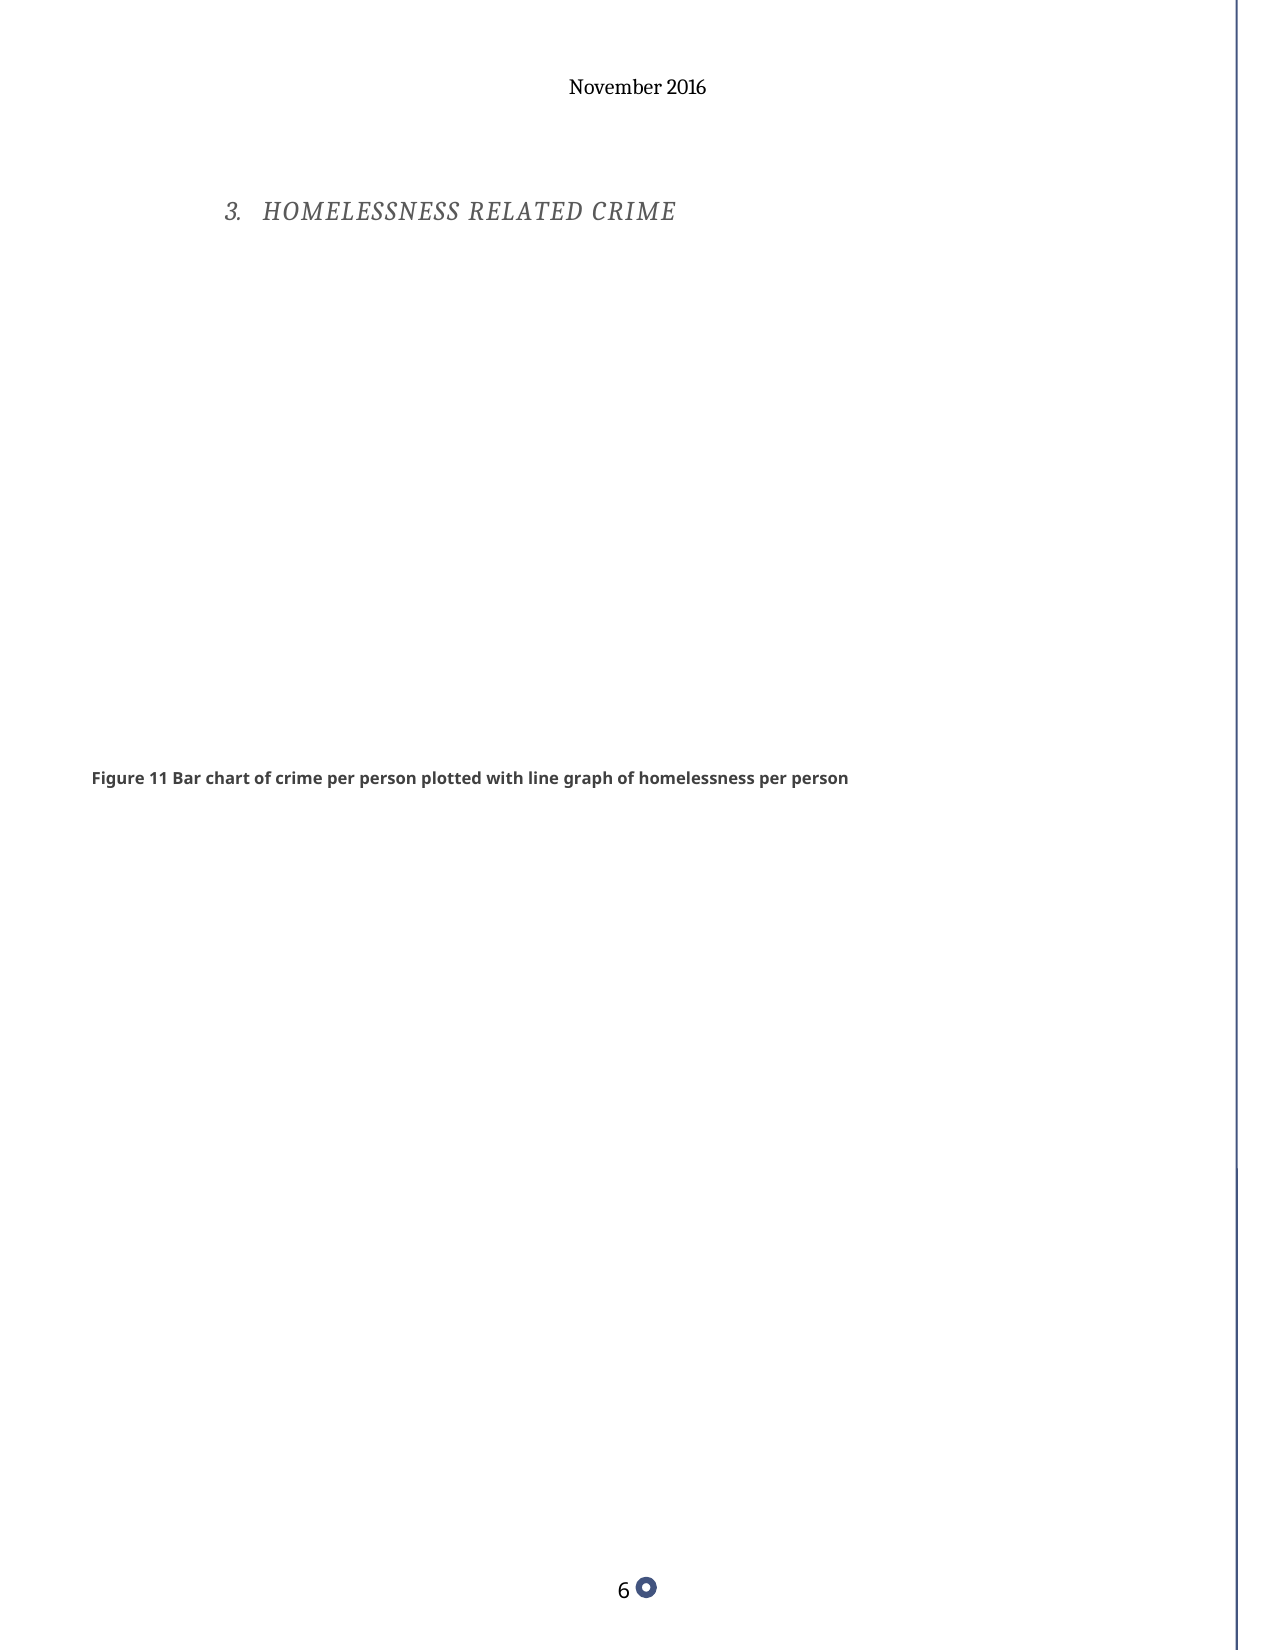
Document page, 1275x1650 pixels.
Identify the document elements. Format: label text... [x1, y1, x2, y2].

subtitle homelessness related crime [225, 196, 1125, 227]
